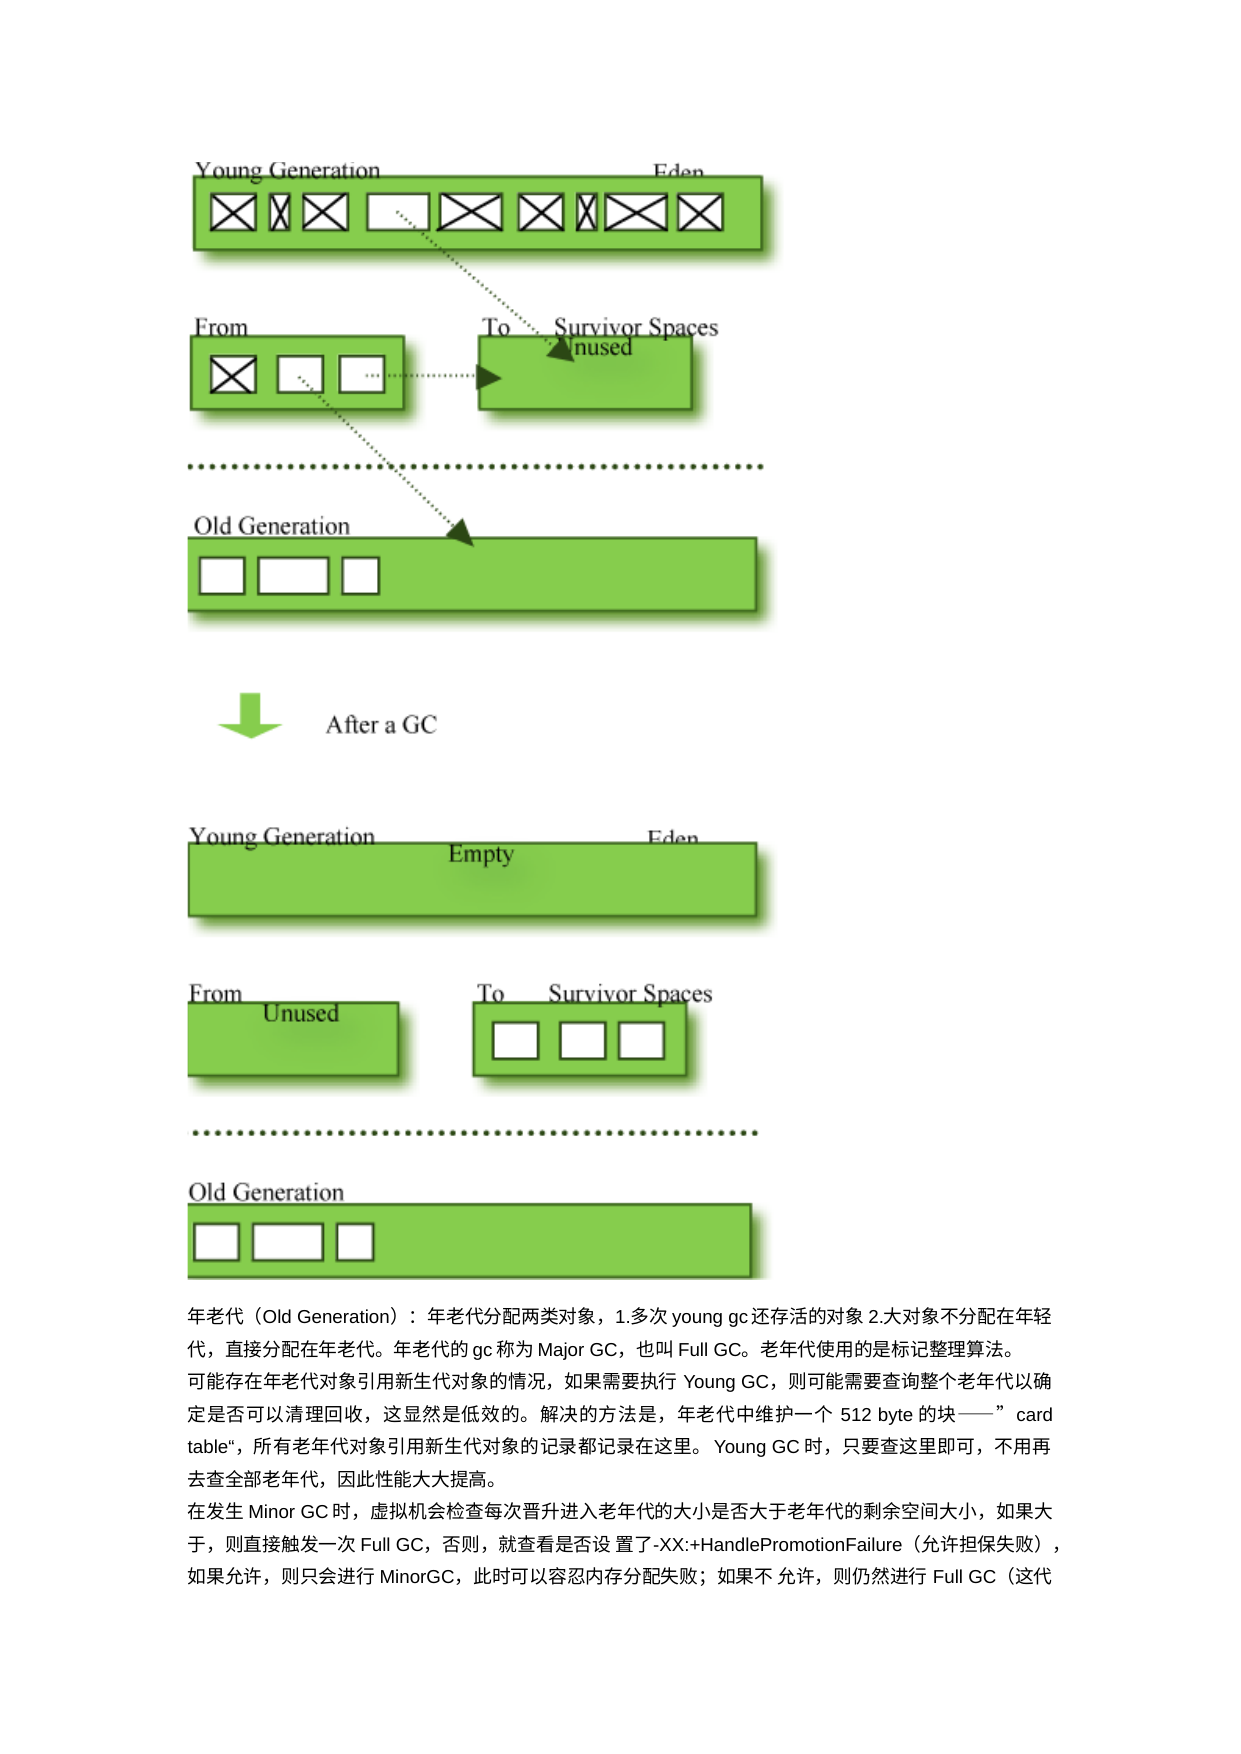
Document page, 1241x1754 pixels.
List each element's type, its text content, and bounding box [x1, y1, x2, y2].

text 可能存在年老代对象引用新生代对象的情况，如果需要执行Young GC，则可能需要查询整个老年代以确定是否可以清理回收，这显然是低效的。解决的方法是，年老代中维护一个512 byte的块——”card table“，所有老年代对象引用新生代对象的记录都记录在这里。Young GC时，只要查这里即可，不用再去查全部老年代，因此性能大大提高。 [187, 1364, 1053, 1494]
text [187, 1494, 1053, 1592]
text 年老代（Old Generation）：年老代分配两类对象，1.多次young gc还存活的对象2.大对象不分配在年轻代，直接分配在年老代。年老代的gc称为Major GC，也叫 Full GC。老年代使用的是标记整理算法。 [187, 1299, 1053, 1364]
picture [187, 162, 784, 1280]
